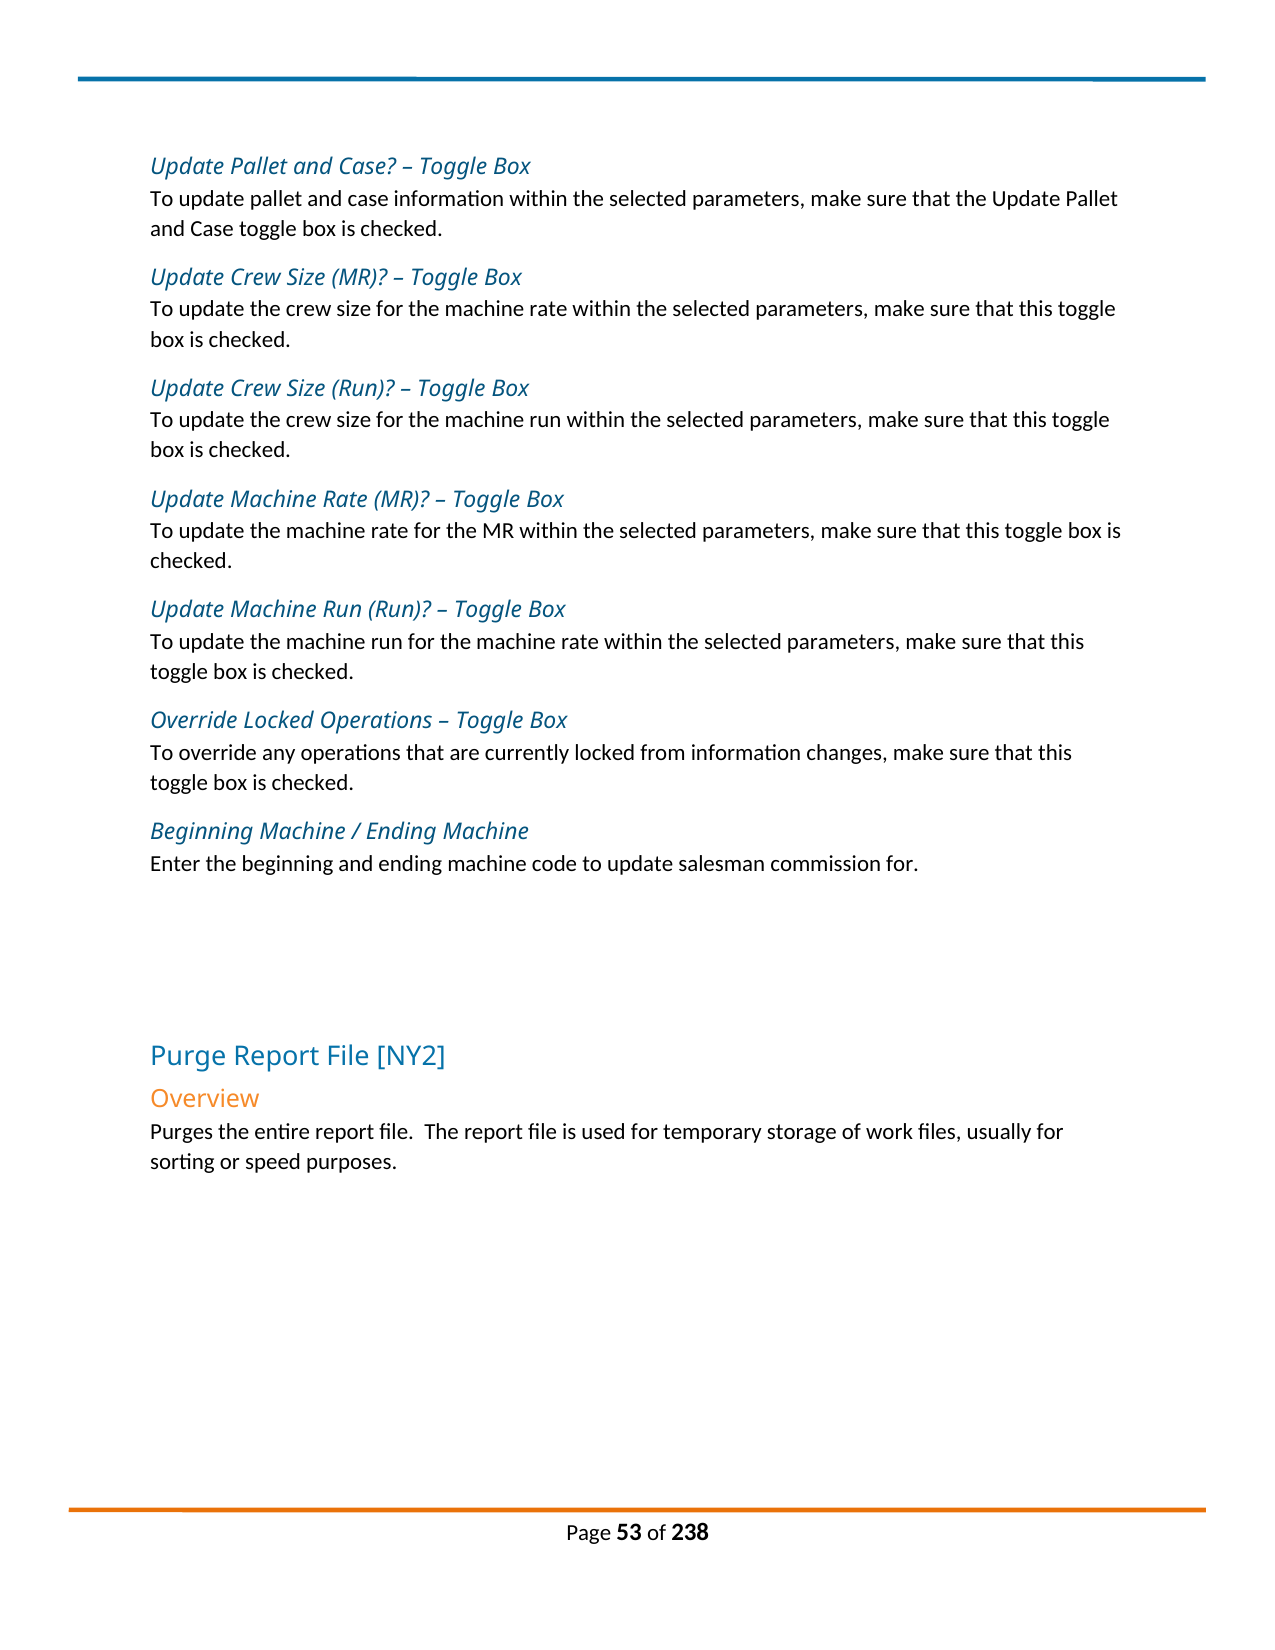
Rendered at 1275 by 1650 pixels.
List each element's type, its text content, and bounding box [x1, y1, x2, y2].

text To update the machine run for the machine rate within the selected parameters, make sure that this toggle box is checked. [150, 627, 1125, 685]
text To update the machine rate for the MR within the selected parameters, make sure that this toggle box is checked. [150, 516, 1125, 574]
subtitle Update Pallet and Case? – Toggle Box [150, 150, 1125, 181]
subtitle Update Crew Size (Run)? – Toggle Box [150, 372, 1125, 403]
text To update pallet and case information within the selected parameters, make sure that the Update Pallet and Case toggle box is checked. [150, 184, 1125, 242]
text To update the crew size for the machine rate within the selected parameters, make sure that this toggle box is checked. [150, 294, 1125, 353]
subtitle Override Locked Operations – Toggle Box [150, 704, 1125, 735]
text To override any operations that are currently locked from information changes, make sure that this toggle box is checked. [150, 738, 1125, 796]
text To update the crew size for the machine run within the selected parameters, make sure that this toggle box is checked. [150, 405, 1125, 464]
subtitle Update Machine Rate (MR)? – Toggle Box [150, 482, 1125, 514]
subtitle Update Crew Size (MR)? – Toggle Box [150, 261, 1125, 292]
subtitle Beginning Machine / Ending Machine [150, 815, 1125, 846]
subtitle Update Machine Run (Run)? – Toggle Box [150, 593, 1125, 624]
text Enter the beginning and ending machine code to update salesman commission for. [150, 849, 1125, 877]
subtitle Overview [150, 1080, 1125, 1114]
subtitle Purge Report File [NY2] [150, 1036, 1125, 1073]
text Purges the entire report file. The report file is used for temporary storage of work files, usually for sorting or speed purposes. [150, 1117, 1125, 1175]
